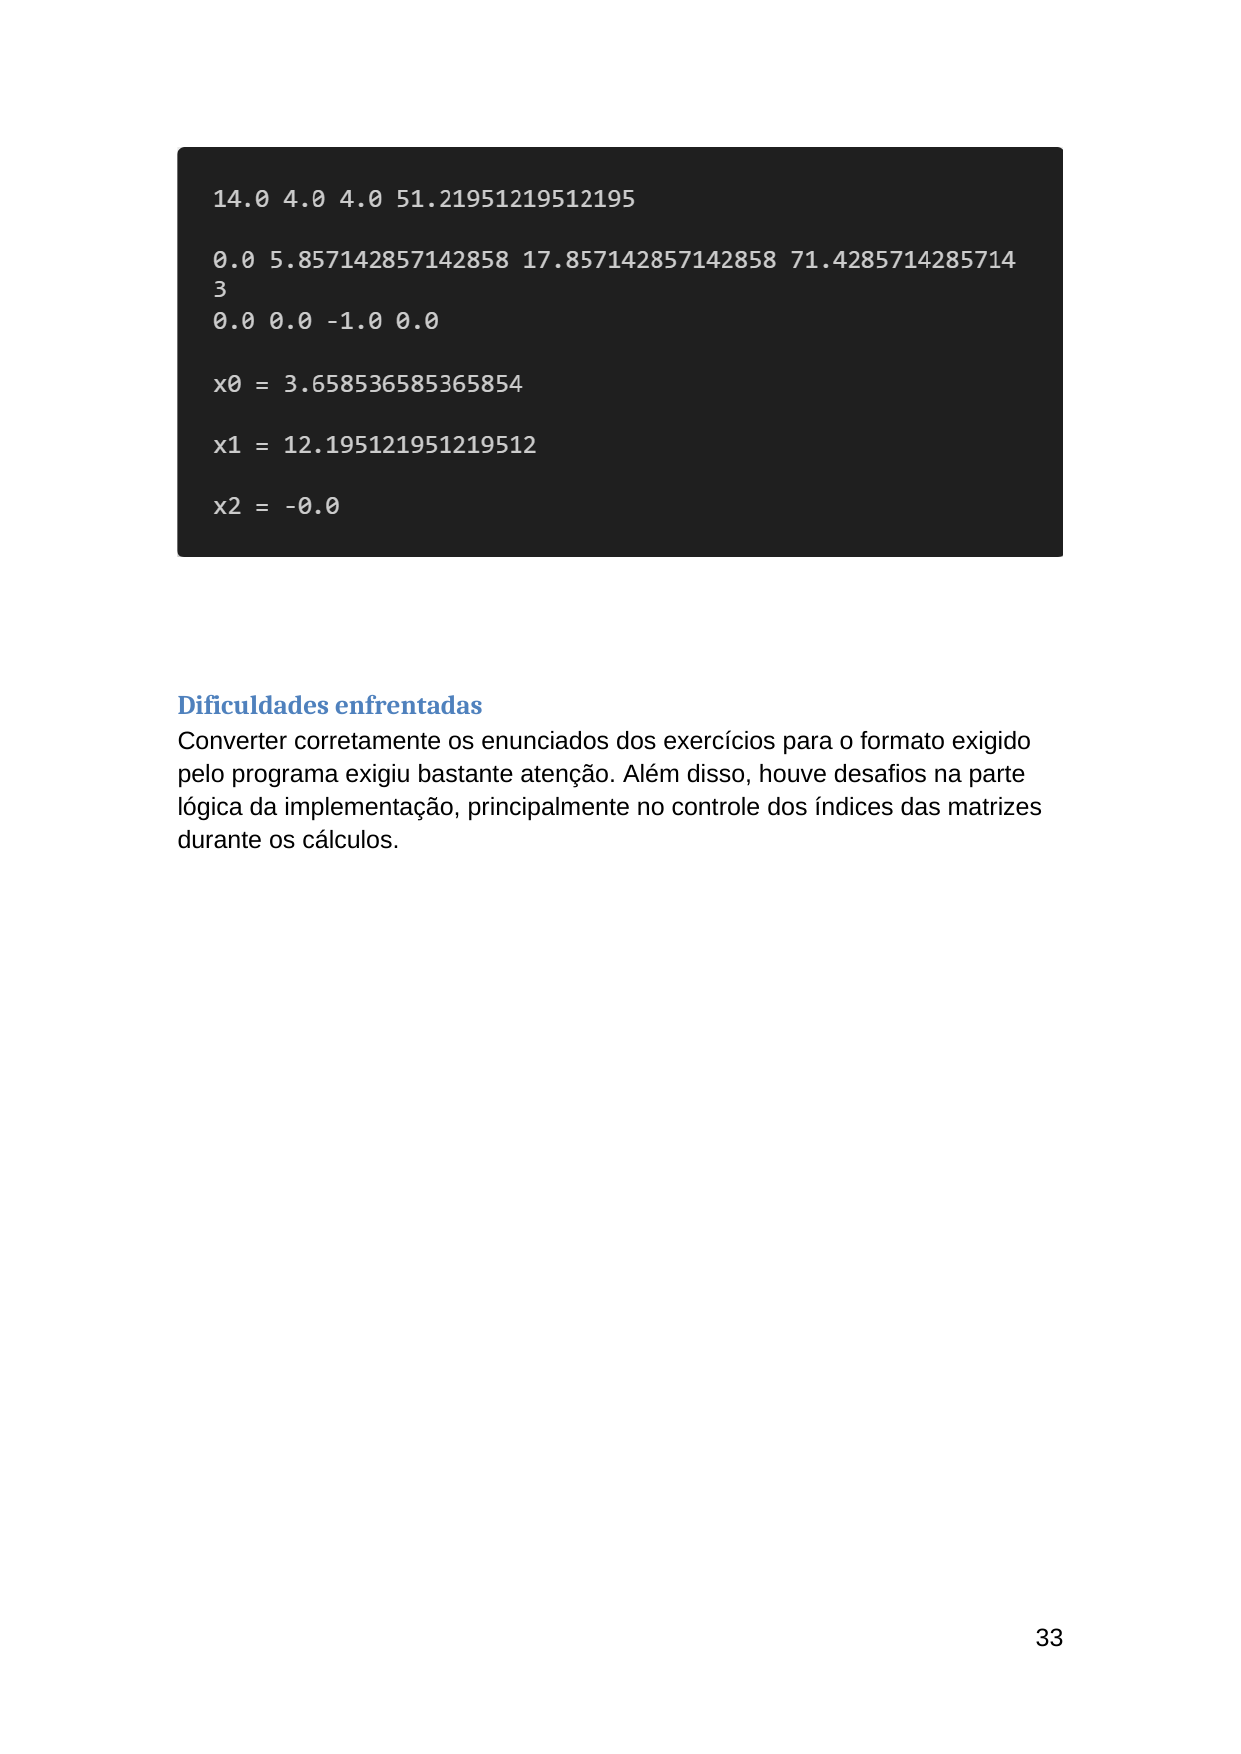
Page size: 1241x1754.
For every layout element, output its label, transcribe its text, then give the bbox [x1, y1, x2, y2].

subtitle Dificuldades enfrentadas [177, 690, 1063, 721]
picture [177, 147, 1063, 557]
text Converter corretamente os enunciados dos exercícios para o formato exigido pelo programa exigiu bastante atenção. Além disso, houve desafios na parte lógica da implementação, principalmente no controle dos índices das matrizes durante os cálculos. [177, 726, 1063, 853]
